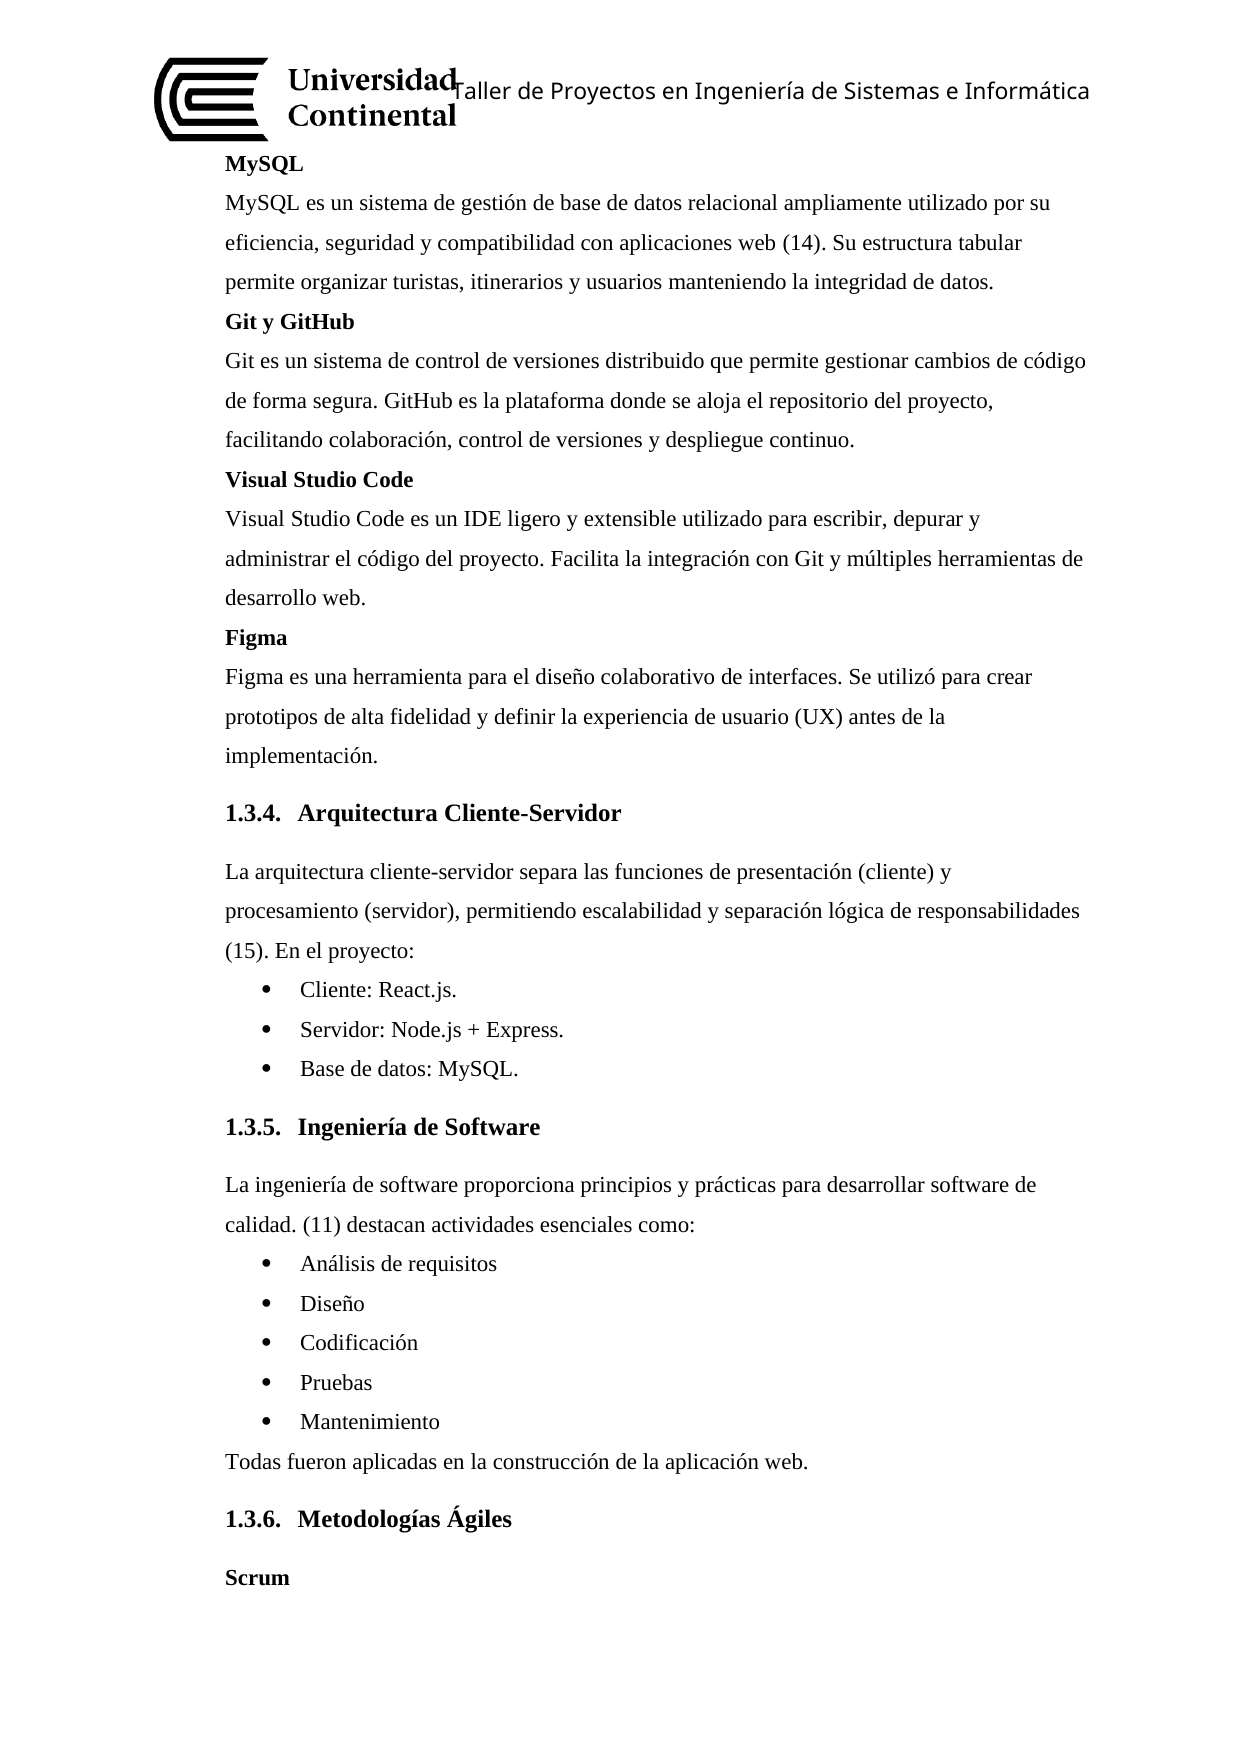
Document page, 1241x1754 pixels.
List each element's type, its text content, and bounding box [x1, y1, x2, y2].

text Git es un sistema de control de versiones distribuido que permite gestionar cambios de código de forma segura. GitHub es la plataforma donde se aloja el repositorio del proyecto, facilitando colaboración, control de versiones y despliegue continuo. [225, 347, 1090, 453]
text Figma es una herramienta para el diseño colaborativo de interfaces. Se utilizó para crear prototipos de alta fidelidad y definir la experiencia de usuario (UX) antes de la implementación. [225, 663, 1090, 768]
text Visual Studio Code es un IDE ligero y extensible utilizado para escribir, depurar y administrar el código del proyecto. Facilita la integración con Git y múltiples herramientas de desarrollo web. [225, 505, 1090, 611]
subtitle Metodologías Ágiles [225, 1504, 1090, 1533]
list Análisis de requisitos [262, 1250, 1090, 1277]
text Todas fueron aplicadas en la construcción de la aplicación web. [225, 1448, 1090, 1474]
list Diseño [262, 1290, 1090, 1316]
list Cliente: React.js. [262, 977, 1090, 1003]
subtitle Arquitectura Cliente-Servidor [225, 798, 1090, 827]
list Servidor: Node.js + Express. [262, 1016, 1090, 1042]
list Codificación [262, 1329, 1090, 1356]
text Git y GitHub [225, 308, 1090, 334]
subtitle Ingeniería de Software [225, 1112, 1090, 1140]
text Scrum [225, 1564, 1090, 1590]
text Visual Studio Code [225, 466, 1090, 492]
text Figma [225, 624, 1090, 650]
list Pruebas [262, 1369, 1090, 1395]
picture [150, 54, 461, 144]
text La arquitectura cliente-servidor separa las funciones de presentación (cliente) y procesamiento (servidor), permitiendo escalabilidad y separación lógica de responsabilidades (15). En el proyecto: [225, 858, 1090, 963]
list Mantenimiento [262, 1408, 1090, 1435]
text MySQL [225, 150, 1090, 176]
text MySQL es un sistema de gestión de base de datos relacional ampliamente utilizado por su eficiencia, seguridad y compatibilidad con aplicaciones web (14). Su estructura tabular permite organizar turistas, itinerarios y usuarios manteniendo la integridad de datos. [225, 189, 1090, 295]
text La ingeniería de software proporciona principios y prácticas para desarrollar software de calidad. (11) destacan actividades esenciales como: [225, 1171, 1090, 1237]
list Base de datos: MySQL. [262, 1056, 1090, 1082]
